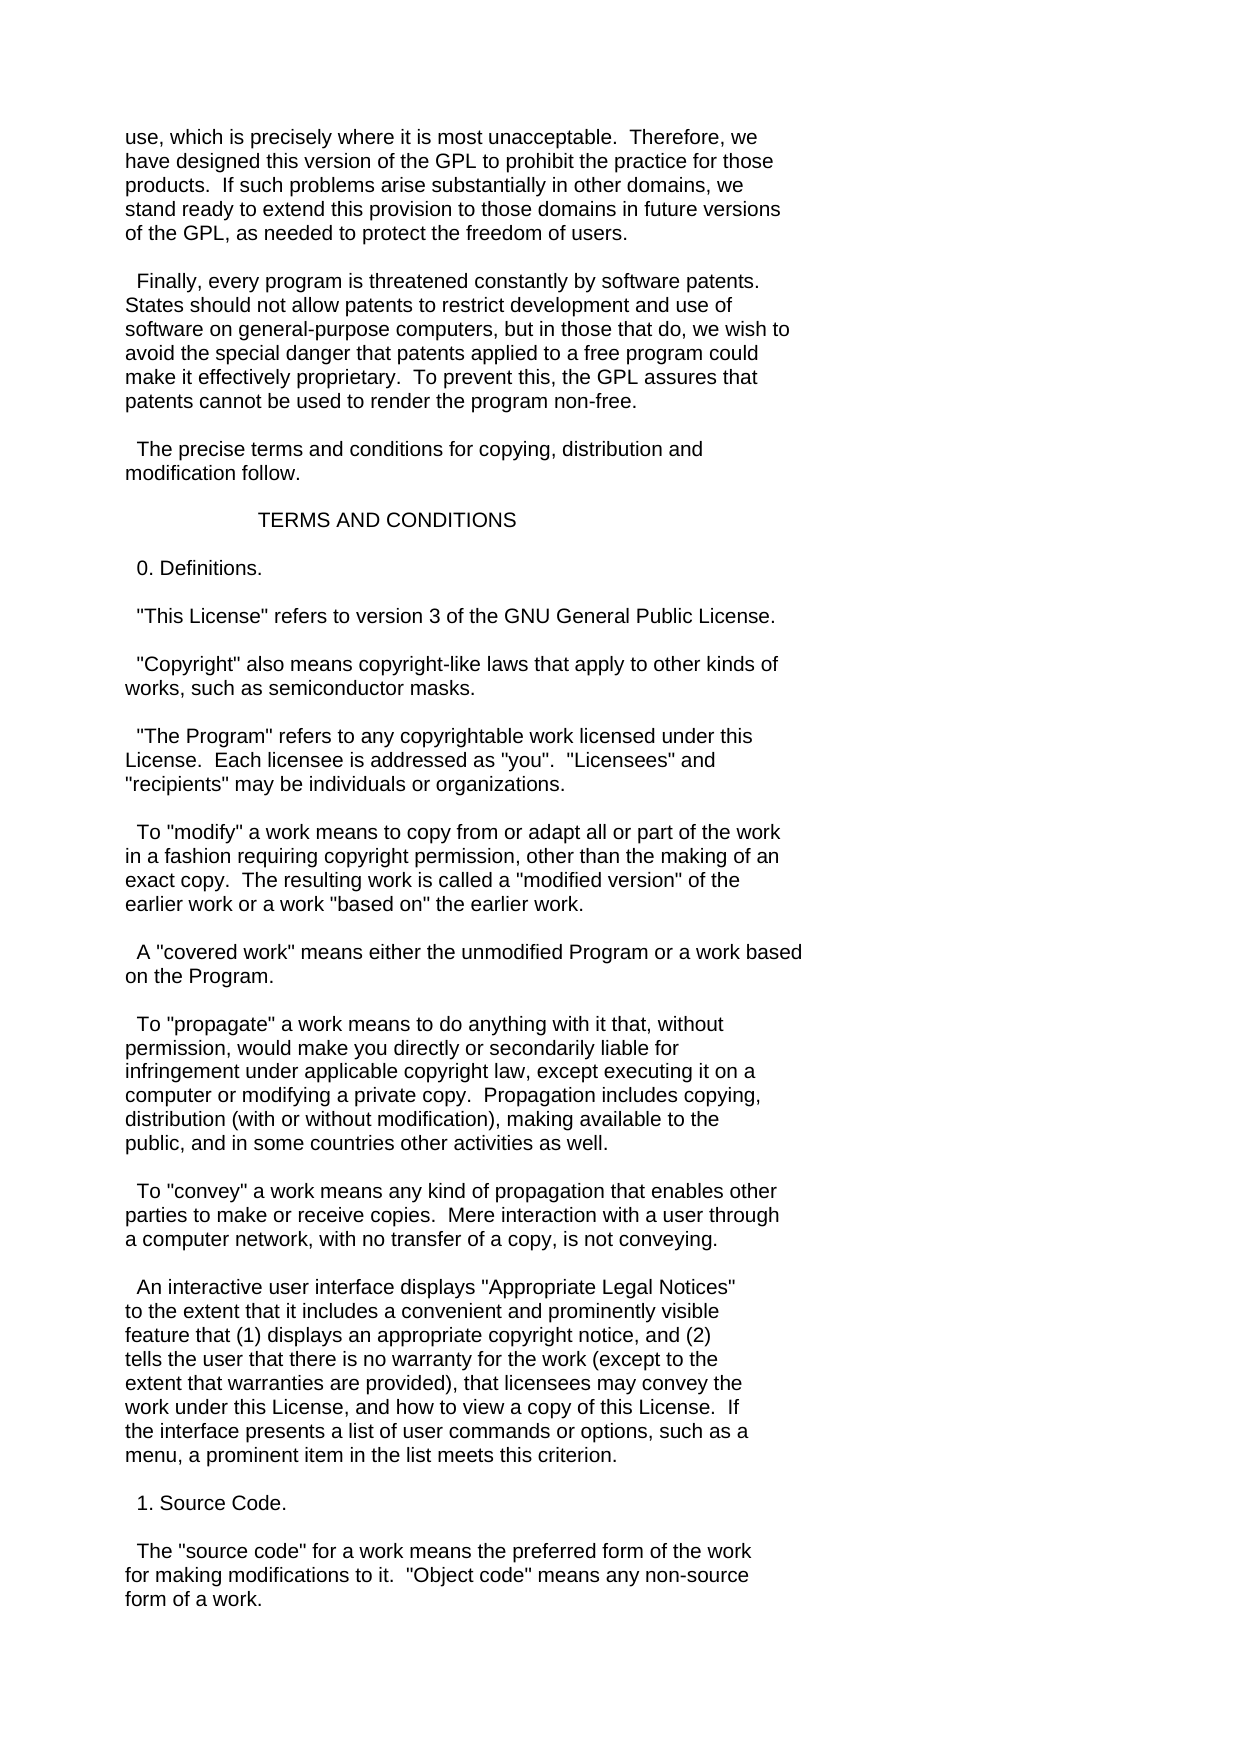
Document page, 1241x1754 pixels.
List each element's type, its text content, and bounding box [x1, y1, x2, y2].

text stand ready to extend this provision to those domains in future versions [125, 197, 1115, 221]
text exact copy. The resulting work is called a "modified version" of the [125, 868, 1115, 892]
text products. If such problems arise substantially in other domains, we [125, 173, 1115, 197]
text feature that (1) displays an appropriate copyright notice, and (2) [125, 1323, 1115, 1347]
text in a fashion requiring copyright permission, other than the making of an [125, 844, 1115, 868]
text a computer network, with no transfer of a copy, is not conveying. [125, 1227, 1115, 1251]
text tells the user that there is no warranty for the work (except to the [125, 1347, 1115, 1371]
text for making modifications to it. "Object code" means any non-source [125, 1562, 1115, 1586]
text To "convey" a work means any kind of propagation that enables other [125, 1179, 1115, 1203]
text permission, would make you directly or secondarily liable for [125, 1035, 1115, 1059]
text use, which is precisely where it is most unacceptable. Therefore, we [125, 125, 1115, 149]
text TERMS AND CONDITIONS [125, 508, 1115, 532]
text 0. Definitions. [125, 556, 1115, 580]
text infringement under applicable copyright law, except executing it on a [125, 1059, 1115, 1083]
text "Copyright" also means copyright-like laws that apply to other kinds of [125, 652, 1115, 676]
text To "modify" a work means to copy from or adapt all or part of the work [125, 820, 1115, 844]
text menu, a prominent item in the list meets this criterion. [125, 1443, 1115, 1467]
text "recipients" may be individuals or organizations. [125, 772, 1115, 796]
text public, and in some countries other activities as well. [125, 1131, 1115, 1155]
text software on general-purpose computers, but in those that do, we wish to [125, 317, 1115, 341]
text To "propagate" a work means to do anything with it that, without [125, 1011, 1115, 1035]
text to the extent that it includes a convenient and prominently visible [125, 1299, 1115, 1323]
text computer or modifying a private copy. Propagation includes copying, [125, 1083, 1115, 1107]
text on the Program. [125, 963, 1115, 987]
text work under this License, and how to view a copy of this License. If [125, 1395, 1115, 1419]
text distribution (with or without modification), making available to the [125, 1107, 1115, 1131]
text have designed this version of the GPL to prohibit the practice for those [125, 149, 1115, 173]
text "The Program" refers to any copyrightable work licensed under this [125, 724, 1115, 748]
text patents cannot be used to render the program non-free. [125, 388, 1115, 412]
text The precise terms and conditions for copying, distribution and [125, 436, 1115, 460]
text avoid the special danger that patents applied to a free program could [125, 341, 1115, 364]
text make it effectively proprietary. To prevent this, the GPL assures that [125, 364, 1115, 388]
text extent that warranties are provided), that licensees may convey the [125, 1371, 1115, 1395]
text modification follow. [125, 460, 1115, 484]
text form of a work. [125, 1586, 1115, 1610]
text Finally, every program is threatened constantly by software patents. [125, 269, 1115, 293]
text A "covered work" means either the unmodified Program or a work based [125, 939, 1115, 963]
text the interface presents a list of user commands or options, such as a [125, 1419, 1115, 1443]
text earlier work or a work "based on" the earlier work. [125, 892, 1115, 916]
text License. Each licensee is addressed as "you". "Licensees" and [125, 748, 1115, 772]
text works, such as semiconductor masks. [125, 676, 1115, 700]
text parties to make or receive copies. Mere interaction with a user through [125, 1203, 1115, 1227]
text 1. Source Code. [125, 1491, 1115, 1514]
text of the GPL, as needed to protect the freedom of users. [125, 221, 1115, 245]
text "This License" refers to version 3 of the GNU General Public License. [125, 604, 1115, 628]
text The "source code" for a work means the preferred form of the work [125, 1538, 1115, 1562]
text An interactive user interface displays "Appropriate Legal Notices" [125, 1275, 1115, 1299]
text States should not allow patents to restrict development and use of [125, 293, 1115, 317]
